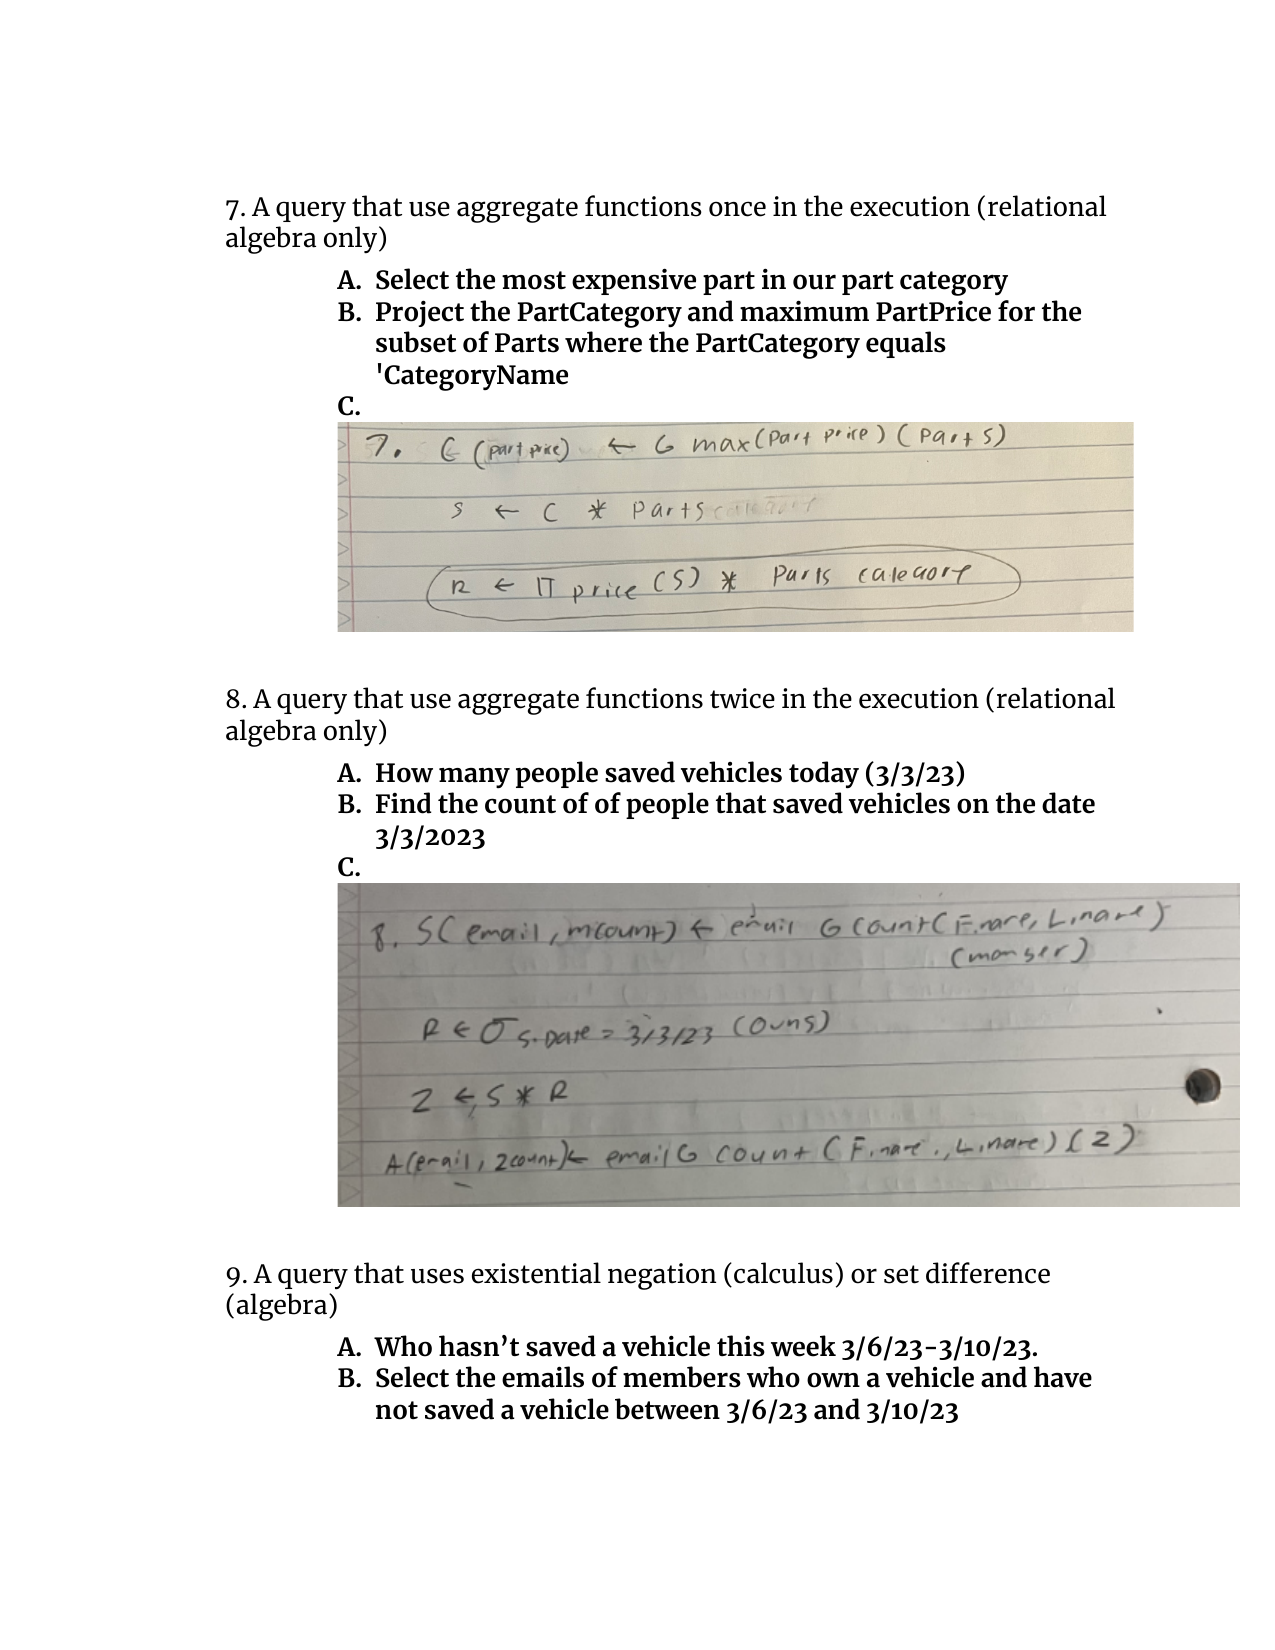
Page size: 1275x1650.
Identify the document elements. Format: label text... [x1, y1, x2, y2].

picture [337, 883, 1240, 1207]
text 9. A query that uses existential negation (calculus) or set difference (algebra) [225, 1258, 1125, 1321]
list Who hasn’t saved a vehicle this week 3/6/23-3/10/23. [337, 1332, 1125, 1363]
text 8. A query that use aggregate functions twice in the execution (relational algebra only) [225, 684, 1125, 747]
list How many people saved vehicles today (3/3/23) [337, 758, 1125, 789]
text 7. A query that use aggregate functions once in the execution (relational algebra only) [225, 192, 1125, 255]
picture [337, 422, 1134, 632]
list Project the PartCategory and maximum PartPrice for the subset of Parts where the PartCategory equals 'CategoryName [337, 297, 1125, 391]
list Select the emails of members who own a vehicle and have not saved a vehicle between 3/6/23 and 3/10/23 [337, 1363, 1125, 1426]
list Find the count of of people that saved vehicles on the date 3/3/2023 [337, 789, 1125, 852]
list Select the most expensive part in our part category [337, 265, 1125, 297]
